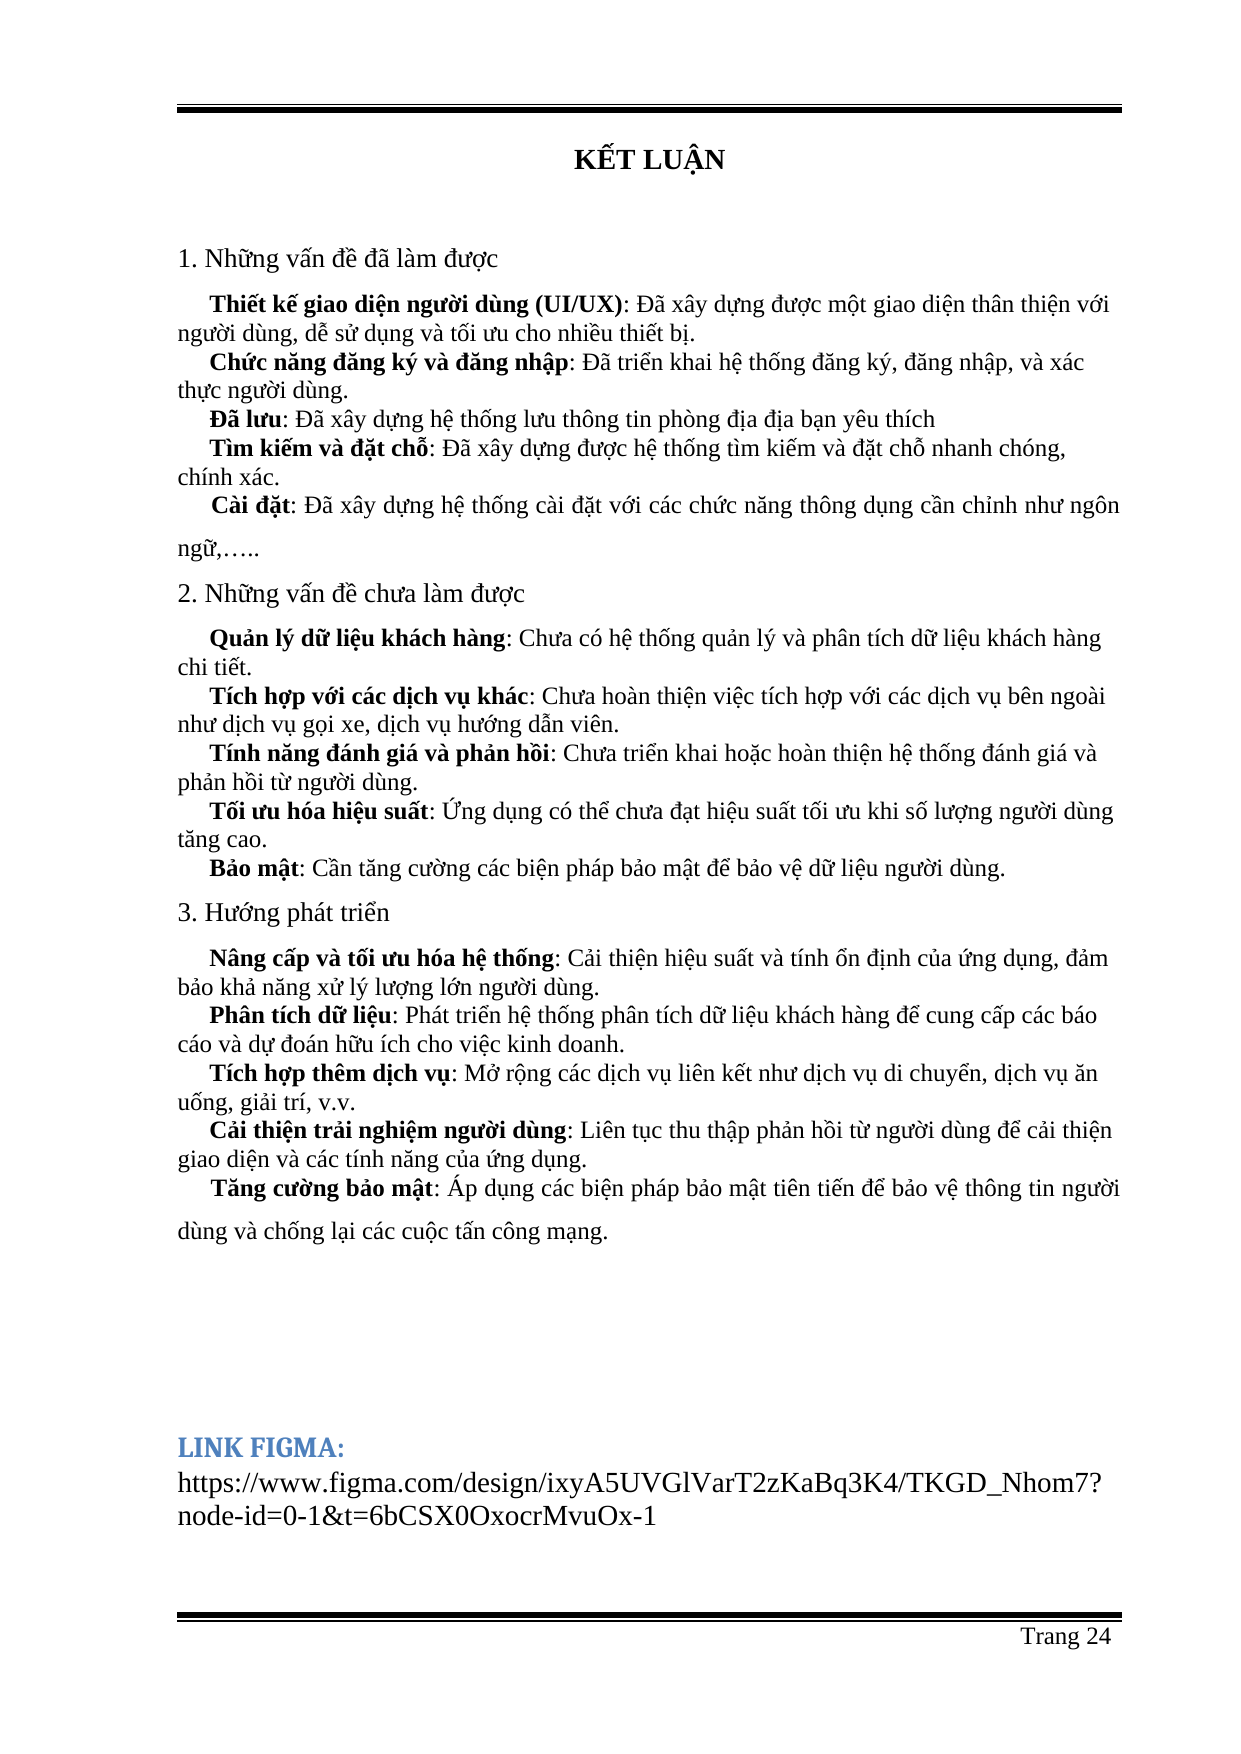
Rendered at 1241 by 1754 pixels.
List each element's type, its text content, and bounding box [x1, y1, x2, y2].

text  Cải thiện trải nghiệm người dùng: Liên tục thu thập phản hồi từ người dùng để cải thiện giao diện và các tính năng của ứng dụng. [177, 1116, 1122, 1173]
text  Tích hợp thêm dịch vụ: Mở rộng các dịch vụ liên kết như dịch vụ di chuyển, dịch vụ ăn uống, giải trí, v.v. [177, 1058, 1122, 1116]
text  Tăng cường bảo mật: Áp dụng các biện pháp bảo mật tiên tiến để bảo vệ thông tin người dùng và chống lại các cuộc tấn công mạng. [177, 1173, 1122, 1245]
text  Thiết kế giao diện người dùng (UI/UX): Đã xây dựng được một giao diện thân thiện với người dùng, dễ sử dụng và tối ưu cho nhiều thiết bị. [177, 289, 1122, 347]
text  Phân tích dữ liệu: Phát triển hệ thống phân tích dữ liệu khách hàng để cung cấp các báo cáo và dự đoán hữu ích cho việc kinh doanh. [177, 1001, 1122, 1058]
text  Tích hợp với các dịch vụ khác: Chưa hoàn thiện việc tích hợp với các dịch vụ bên ngoài như dịch vụ gọi xe, dịch vụ hướng dẫn viên. [177, 681, 1122, 738]
text  Tính năng đánh giá và phản hồi: Chưa triển khai hoặc hoàn thiện hệ thống đánh giá và phản hồi từ người dùng. [177, 738, 1122, 796]
text 2. Những vấn đề chưa làm được [177, 577, 1122, 608]
text  Tìm kiếm và đặt chỗ: Đã xây dựng được hệ thống tìm kiếm và đặt chỗ nhanh chóng, chính xác. [177, 433, 1122, 490]
text  Đã lưu: Đã xây dựng hệ thống lưu thông tin phòng địa địa bạn yêu thích [177, 404, 1122, 433]
text  Nâng cấp và tối ưu hóa hệ thống: Cải thiện hiệu suất và tính ổn định của ứng dụng, đảm bảo khả năng xử lý lượng lớn người dùng. [177, 943, 1122, 1001]
text  Quản lý dữ liệu khách hàng: Chưa có hệ thống quản lý và phân tích dữ liệu khách hàng chi tiết. [177, 623, 1122, 681]
text  Tối ưu hóa hiệu suất: Ứng dụng có thể chưa đạt hiệu suất tối ưu khi số lượng người dùng tăng cao. [177, 796, 1122, 853]
text https://www.figma.com/design/ixyA5UVGlVarT2zKaBq3K4/TKGD_Nhom7?node-id=0-1&t=6bCSX0OxocrMvuOx-1 [177, 1465, 1122, 1532]
text  Bảo mật: Cần tăng cường các biện pháp bảo mật để bảo vệ dữ liệu người dùng. [177, 853, 1122, 882]
subtitle KẾT LUẬN [177, 142, 1122, 175]
text 3. Hướng phát triển [177, 896, 1122, 928]
text  Chức năng đăng ký và đăng nhập: Đã triển khai hệ thống đăng ký, đăng nhập, và xác thực người dùng. [177, 347, 1122, 404]
text  Cài đặt: Đã xây dựng hệ thống cài đặt với các chức năng thông dụng cần chỉnh như ngôn ngữ,….. [177, 490, 1122, 562]
subtitle LINK FIGMA: [177, 1431, 1122, 1465]
text 1. Những vấn đề đã làm được [177, 242, 1122, 274]
